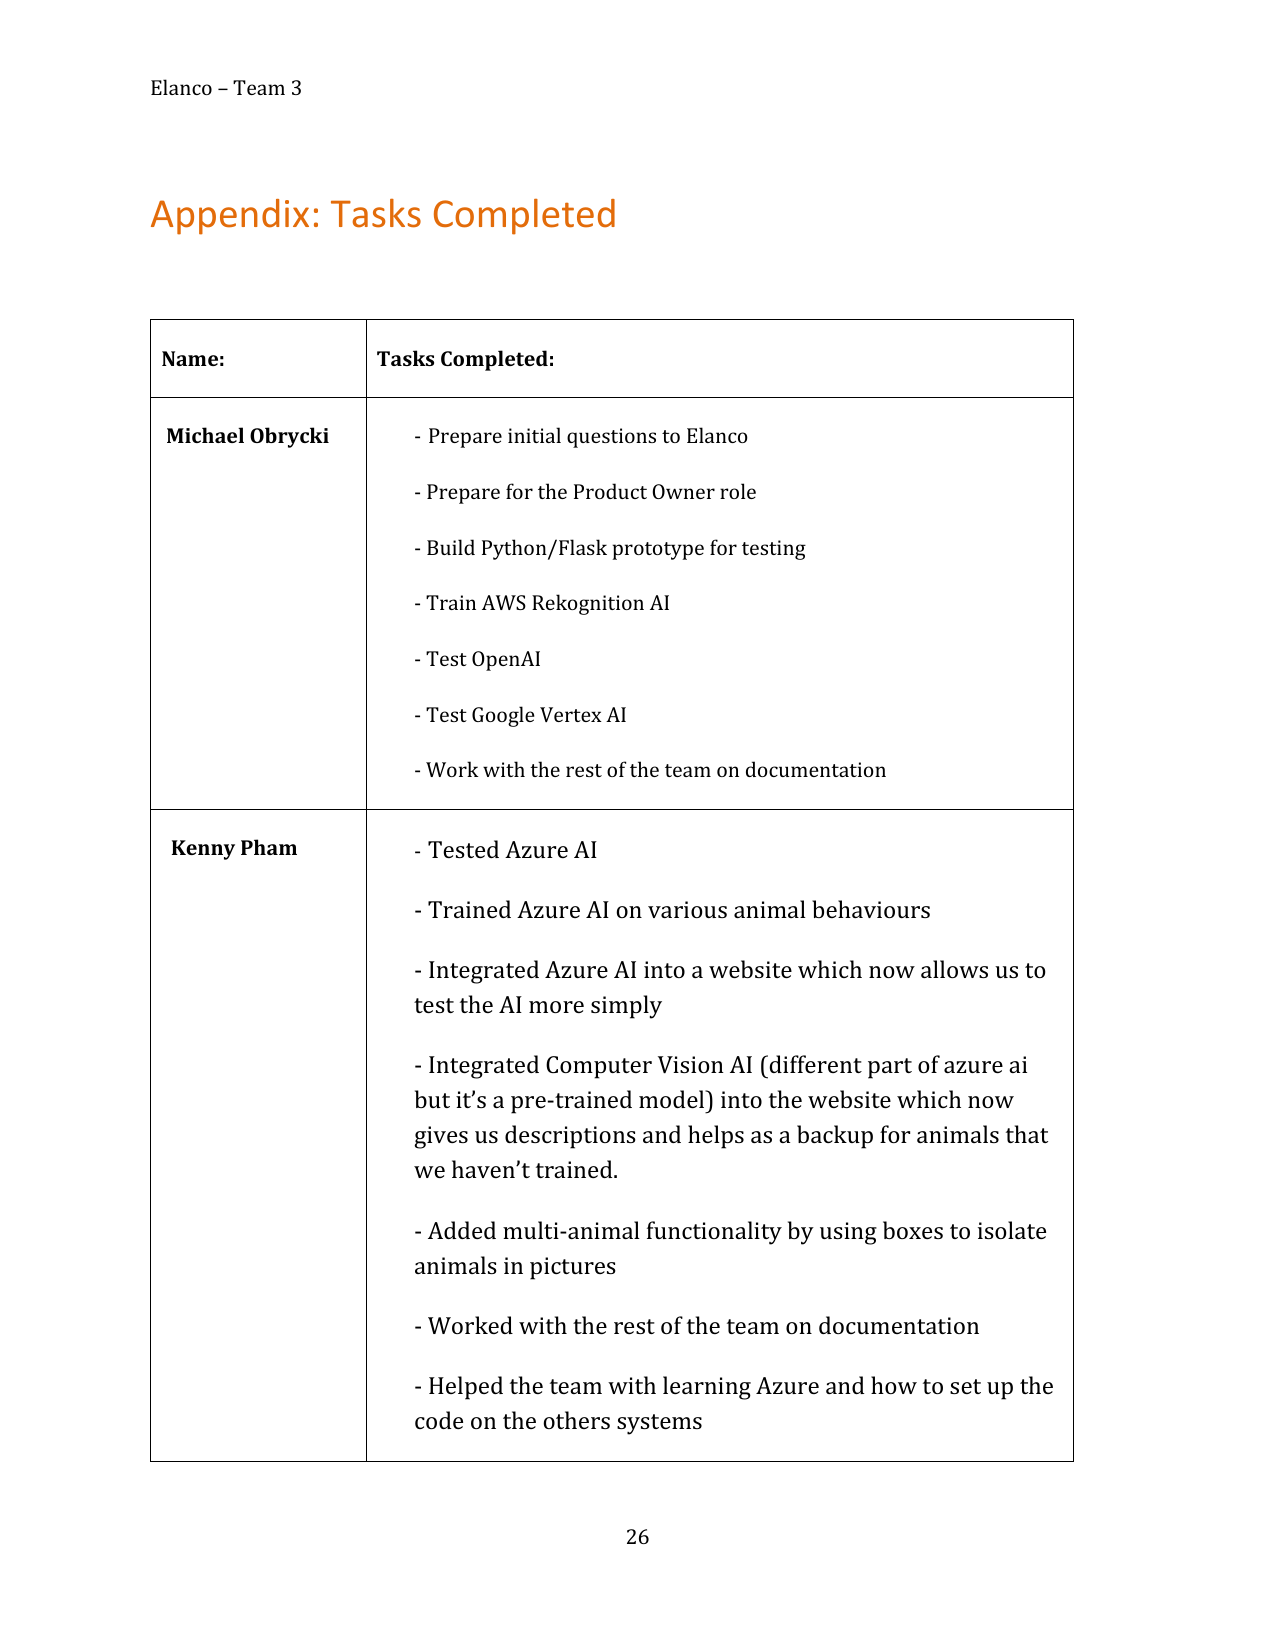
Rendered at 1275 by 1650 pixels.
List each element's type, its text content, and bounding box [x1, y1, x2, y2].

table_cell - Prepare initial questions to Elanco - Prepare for the Product Owner role - Build Python/Flask prototype for testing - Train AWS Rekognition AI - Test OpenAI - Test Google Vertex AI - Work with the rest of the team on documentation [367, 398, 1073, 808]
subtitle Appendix: Tasks Completed [150, 187, 1125, 238]
table_header Tasks Completed: [367, 320, 1073, 397]
table_cell Kenny Pham [151, 810, 366, 1461]
table_header Name: [151, 320, 366, 397]
table_cell - Tested Azure AI - Trained Azure AI on various animal behaviours - Integrated Azure AI into a website which now allows us to test the AI more simply - Integrated Computer Vision AI (different part of azure ai but it’s a pre-trained model) into the website which now gives us descriptions and helps as a backup for animals that we haven’t trained. - Added multi-animal functionality by using boxes to isolate animals in pictures - Worked with the rest of the team on documentation - Helped the team with learning Azure and how to set up the code on the others systems [367, 810, 1073, 1461]
table_cell Michael Obrycki [151, 398, 366, 808]
